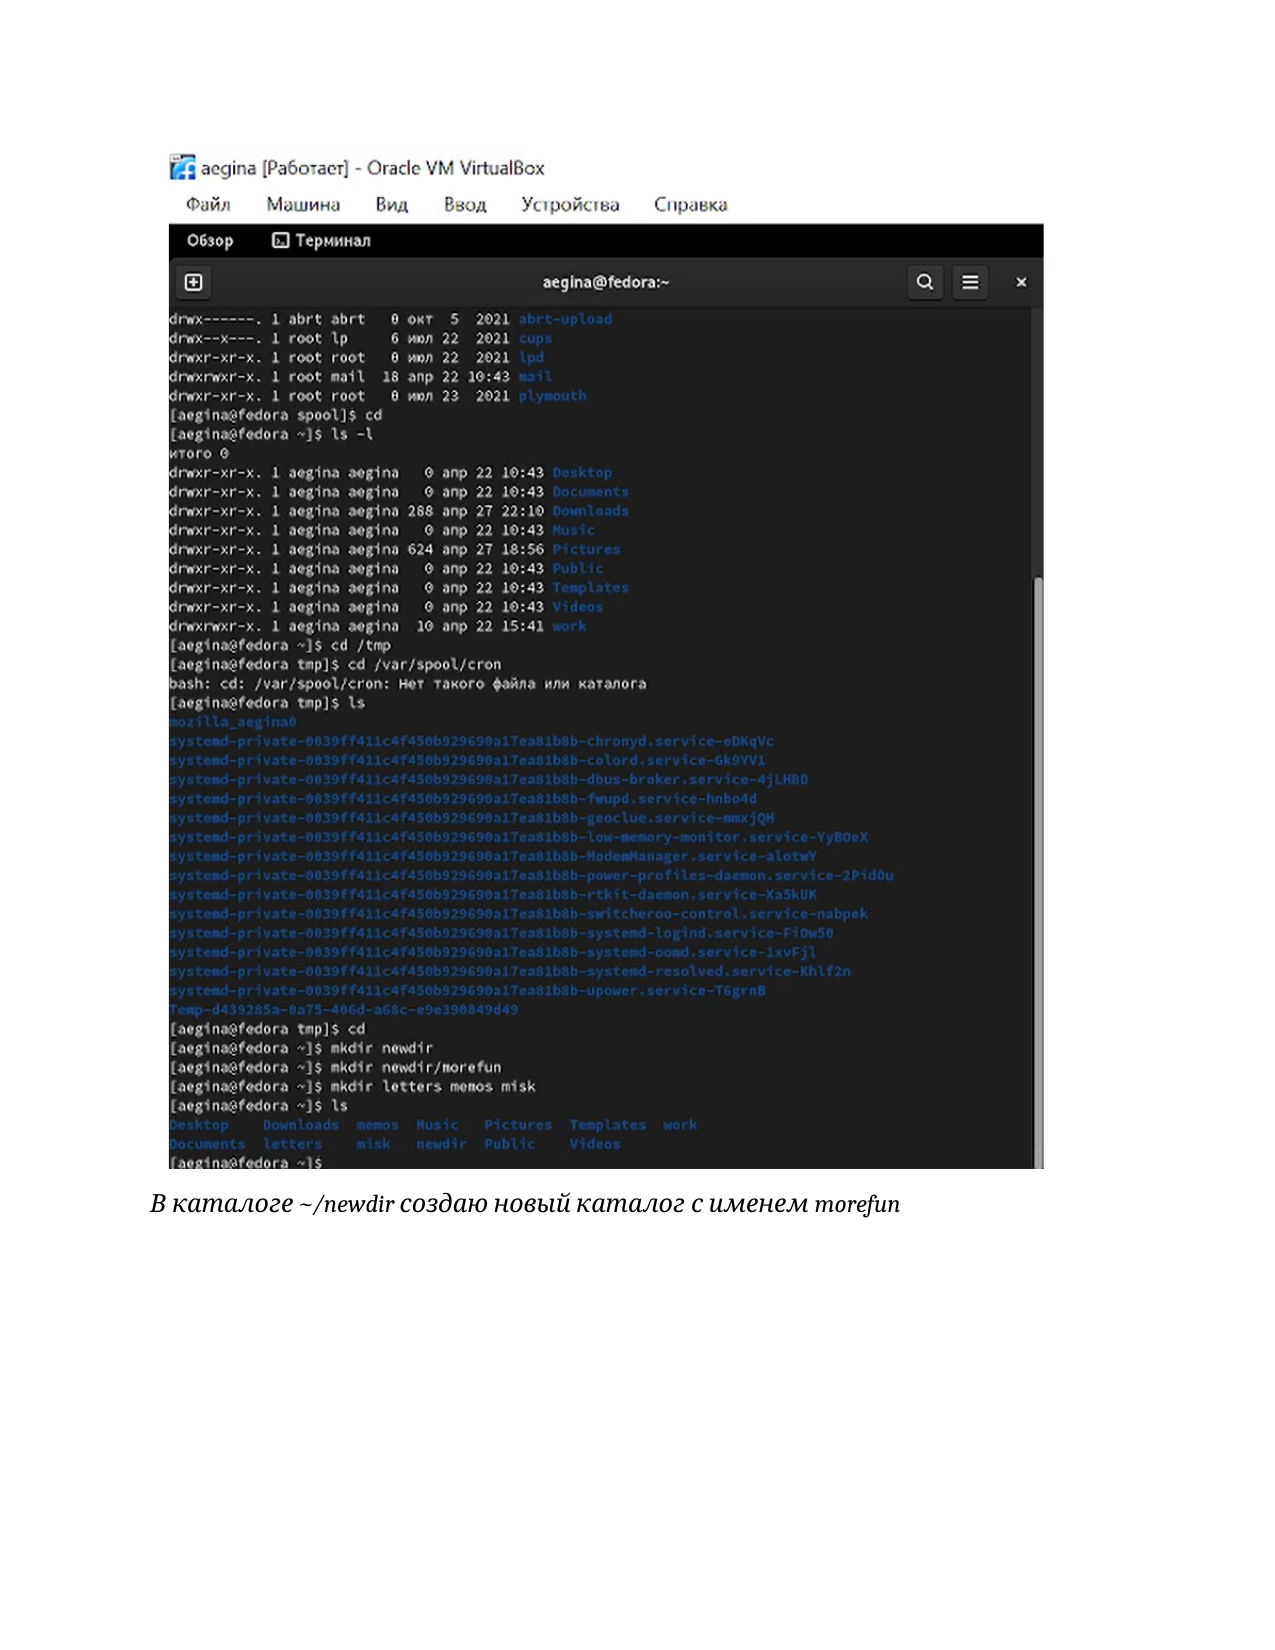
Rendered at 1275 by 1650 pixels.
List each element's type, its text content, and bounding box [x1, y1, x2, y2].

picture [168, 150, 1044, 1169]
text В каталоге ~/newdir создаю новый каталог с именем morefun [150, 1189, 1125, 1218]
